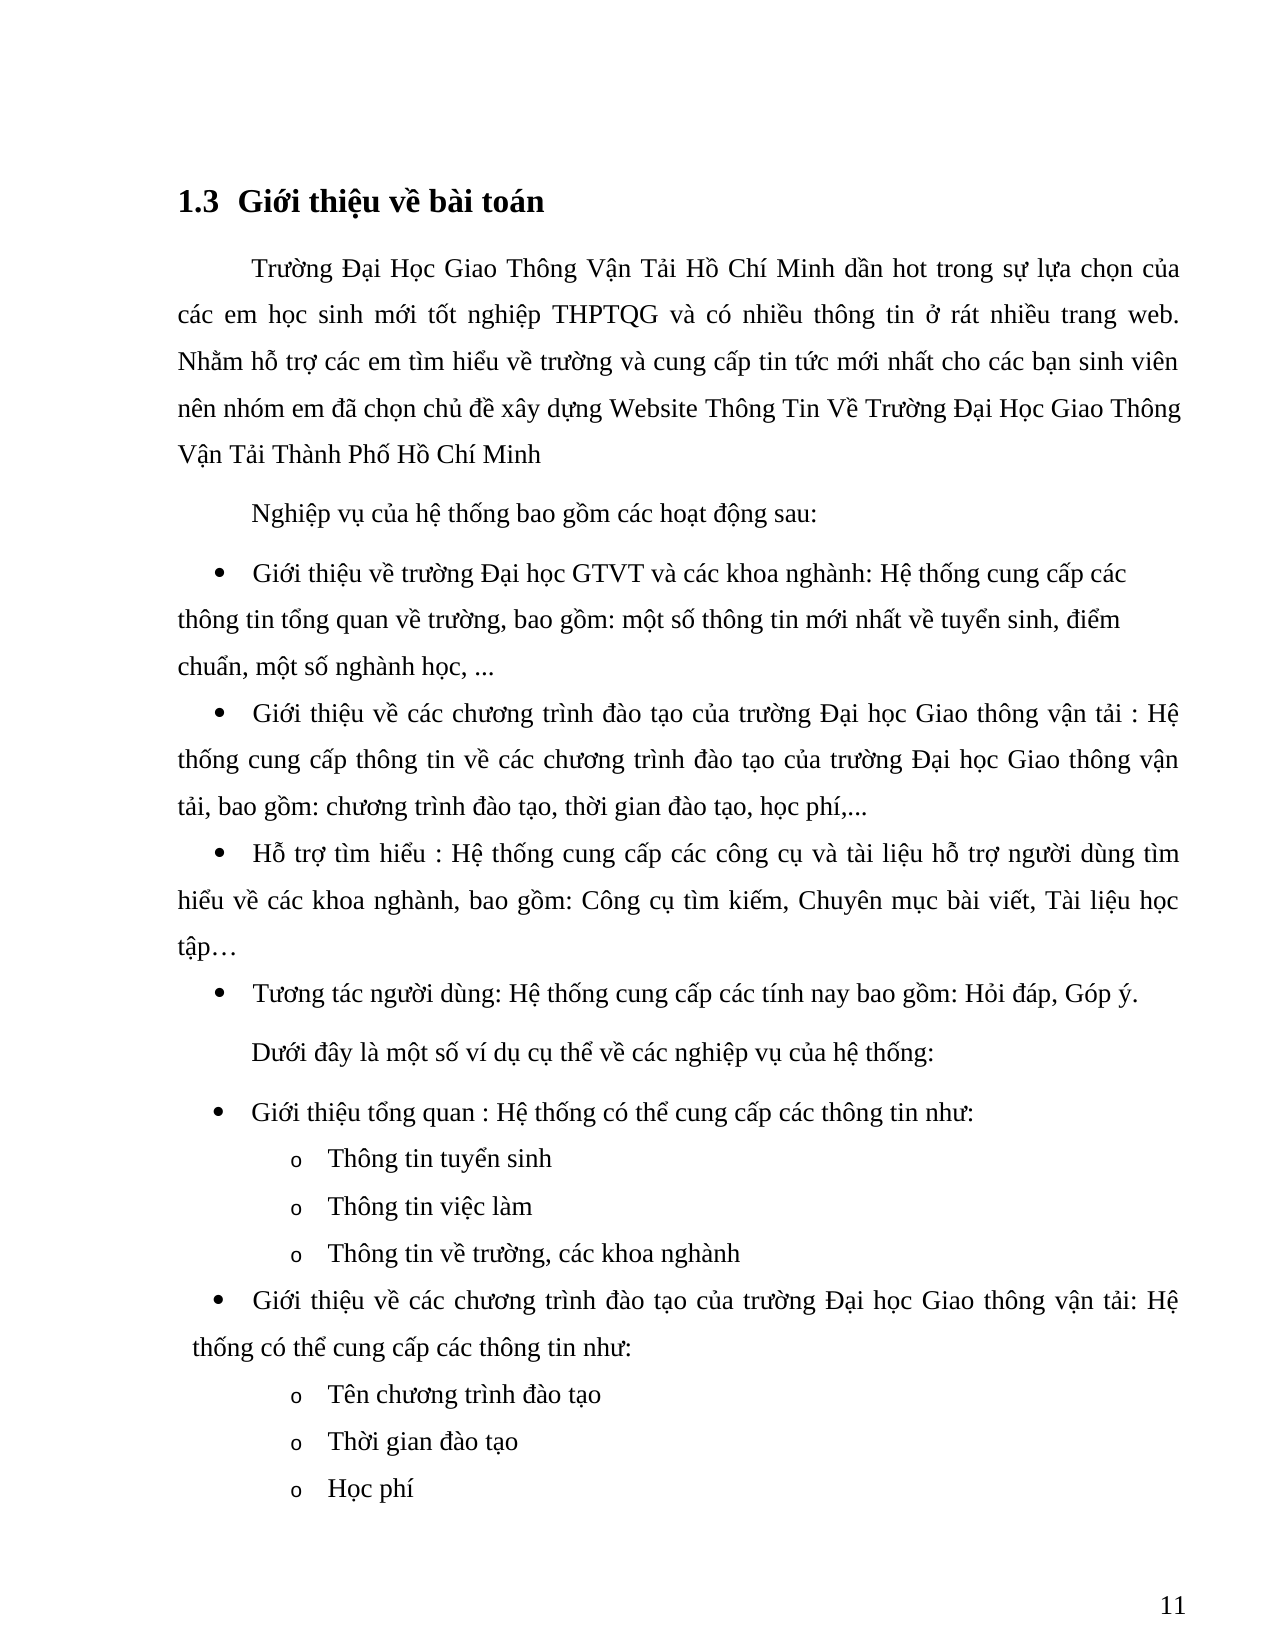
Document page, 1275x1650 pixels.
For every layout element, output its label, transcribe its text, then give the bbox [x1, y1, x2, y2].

list Học phí [290, 1472, 1181, 1504]
list Thời gian đào tạo [290, 1425, 1181, 1457]
list Giới thiệu về bài toán [177, 182, 1181, 220]
list Tương tác người dùng: Hệ thống cung cấp các tính nay bao gồm: Hỏi đáp, Góp ý. [215, 977, 1181, 1008]
text Nghiệp vụ của hệ thống bao gồm các hoạt động sau: [177, 498, 1181, 529]
list Giới thiệu tổng quan : Hệ thống có thể cung cấp các thông tin như: [213, 1096, 1181, 1127]
text Dưới đây là một số ví dụ cụ thể về các nghiệp vụ của hệ thống: [177, 1036, 1181, 1068]
list Giới thiệu về trường Đại học GTVT và các khoa nghành: Hệ thống cung cấp các thông tin tổng quan về trường, bao gồm: một số thông tin mới nhất về tuyển sinh, điểm chuẩn, một số nghành học, ... [177, 557, 1181, 681]
list Thông tin tuyển sinh [290, 1142, 1181, 1174]
list Tên chương trình đào tạo [290, 1378, 1181, 1409]
list Hỗ trợ tìm hiểu : Hệ thống cung cấp các công cụ và tài liệu hỗ trợ người dùng tìm hiểu về các khoa nghành, bao gồm: Công cụ tìm kiếm, Chuyên mục bài viết, Tài liệu học tập… [177, 837, 1181, 962]
list Thông tin việc làm [290, 1190, 1181, 1221]
list Giới thiệu về các chương trình đào tạo của trường Đại học Giao thông vận tải : Hệ thống cung cấp thông tin về các chương trình đào tạo của trường Đại học Giao thông vận tải, bao gồm: chương trình đào tạo, thời gian đào tạo, học phí,... [177, 697, 1181, 821]
text Trường Đại Học Giao Thông Vận Tải Hồ Chí Minh dần hot trong sự lựa chọn của các em học sinh mới tốt nghiệp THPTQG và có nhiều thông tin ở rát nhiều trang web. Nhằm hỗ trợ các em tìm hiểu về trường và cung cấp tin tức mới nhất cho các bạn sinh viên nên nhóm em đã chọn chủ đề xây dựng Website Thông Tin Về Trường Đại Học Giao Thông Vận Tải Thành Phố Hồ Chí Minh [177, 252, 1181, 469]
list Thông tin về trường, các khoa nghành [290, 1237, 1181, 1269]
list Giới thiệu về các chương trình đào tạo của trường Đại học Giao thông vận tải: Hệ thống có thể cung cấp các thông tin như: [192, 1284, 1181, 1362]
